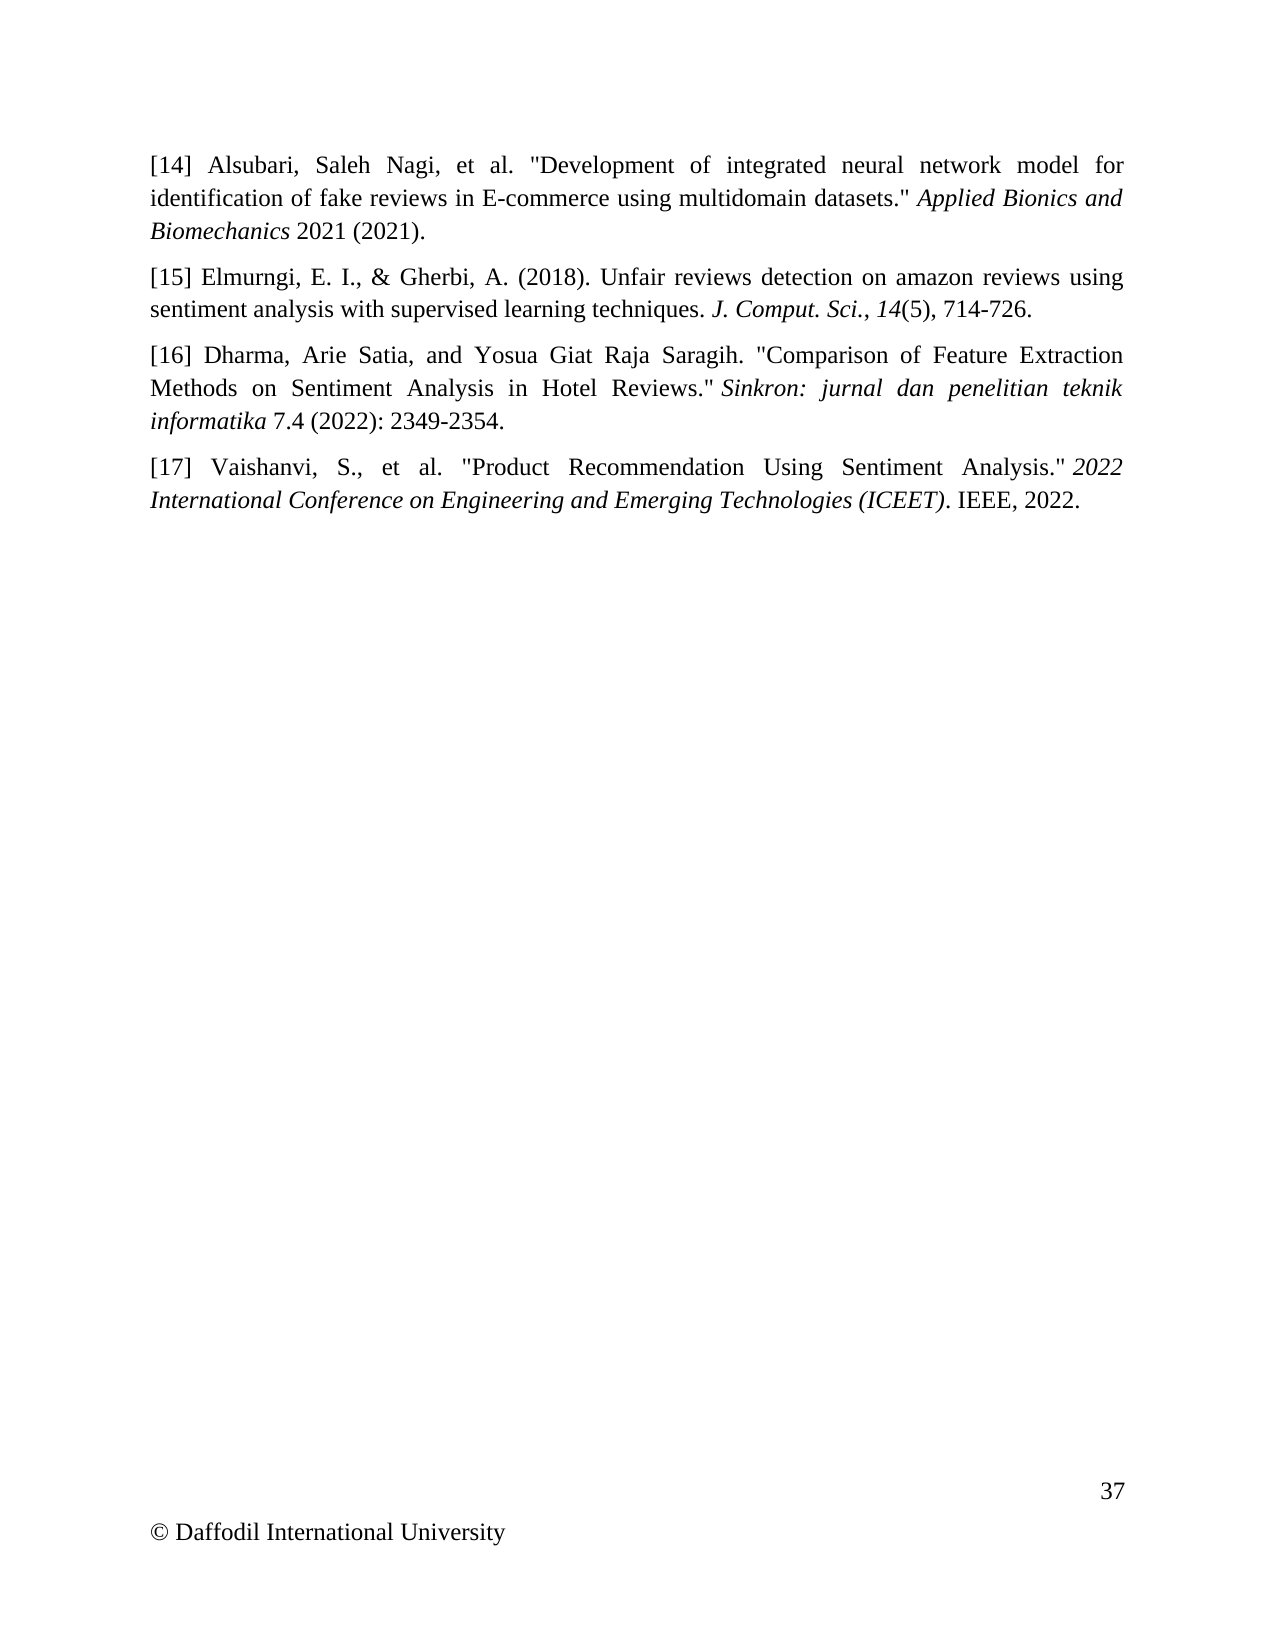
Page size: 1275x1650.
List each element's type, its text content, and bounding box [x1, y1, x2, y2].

text [15] Elmurngi, E. I., & Gherbi, A. (2018). Unfair reviews detection on amazon reviews using sentiment analysis with supervised learning techniques. J. Comput. Sci., 14(5), 714-726. [150, 262, 1125, 323]
text [16] Dharma, Arie Satia, and Yosua Giat Raja Saragih. "Comparison of Feature Extraction Methods on Sentiment Analysis in Hotel Reviews." Sinkron: jurnal dan penelitian teknik informatika 7.4 (2022): 2349-2354. [150, 340, 1125, 435]
text [17] Vaishanvi, S., et al. "Product Recommendation Using Sentiment Analysis." 2022 International Conference on Engineering and Emerging Technologies (ICEET). IEEE, 2022. [150, 452, 1125, 513]
text [14] Alsubari, Saleh Nagi, et al. "Development of integrated neural network model for identification of fake reviews in E-commerce using multidomain datasets." Applied Bionics and Biomechanics 2021 (2021). [150, 150, 1125, 245]
